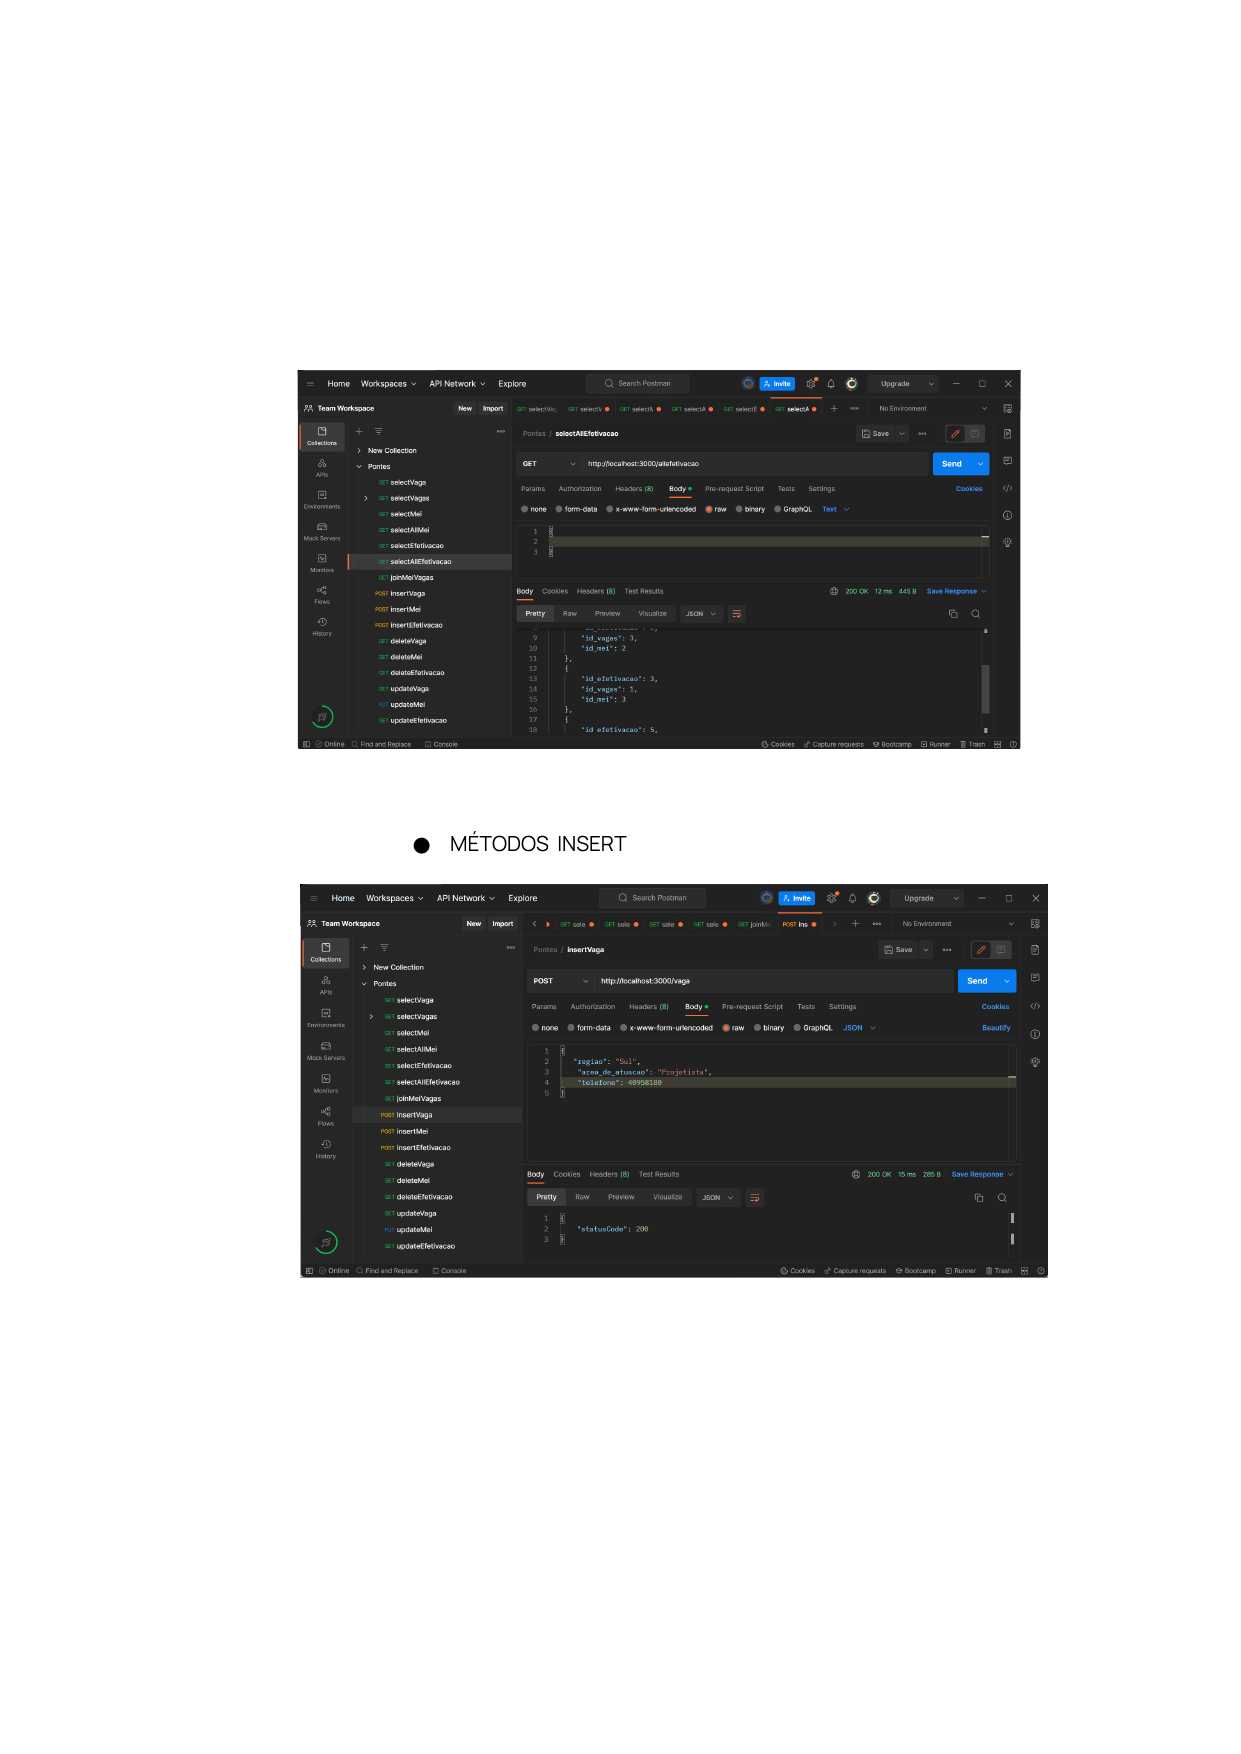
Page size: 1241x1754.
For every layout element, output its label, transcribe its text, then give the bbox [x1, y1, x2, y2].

picture [300, 884, 1048, 1278]
list MÉTODOS INSERT [412, 829, 1090, 858]
picture [297, 370, 1021, 749]
